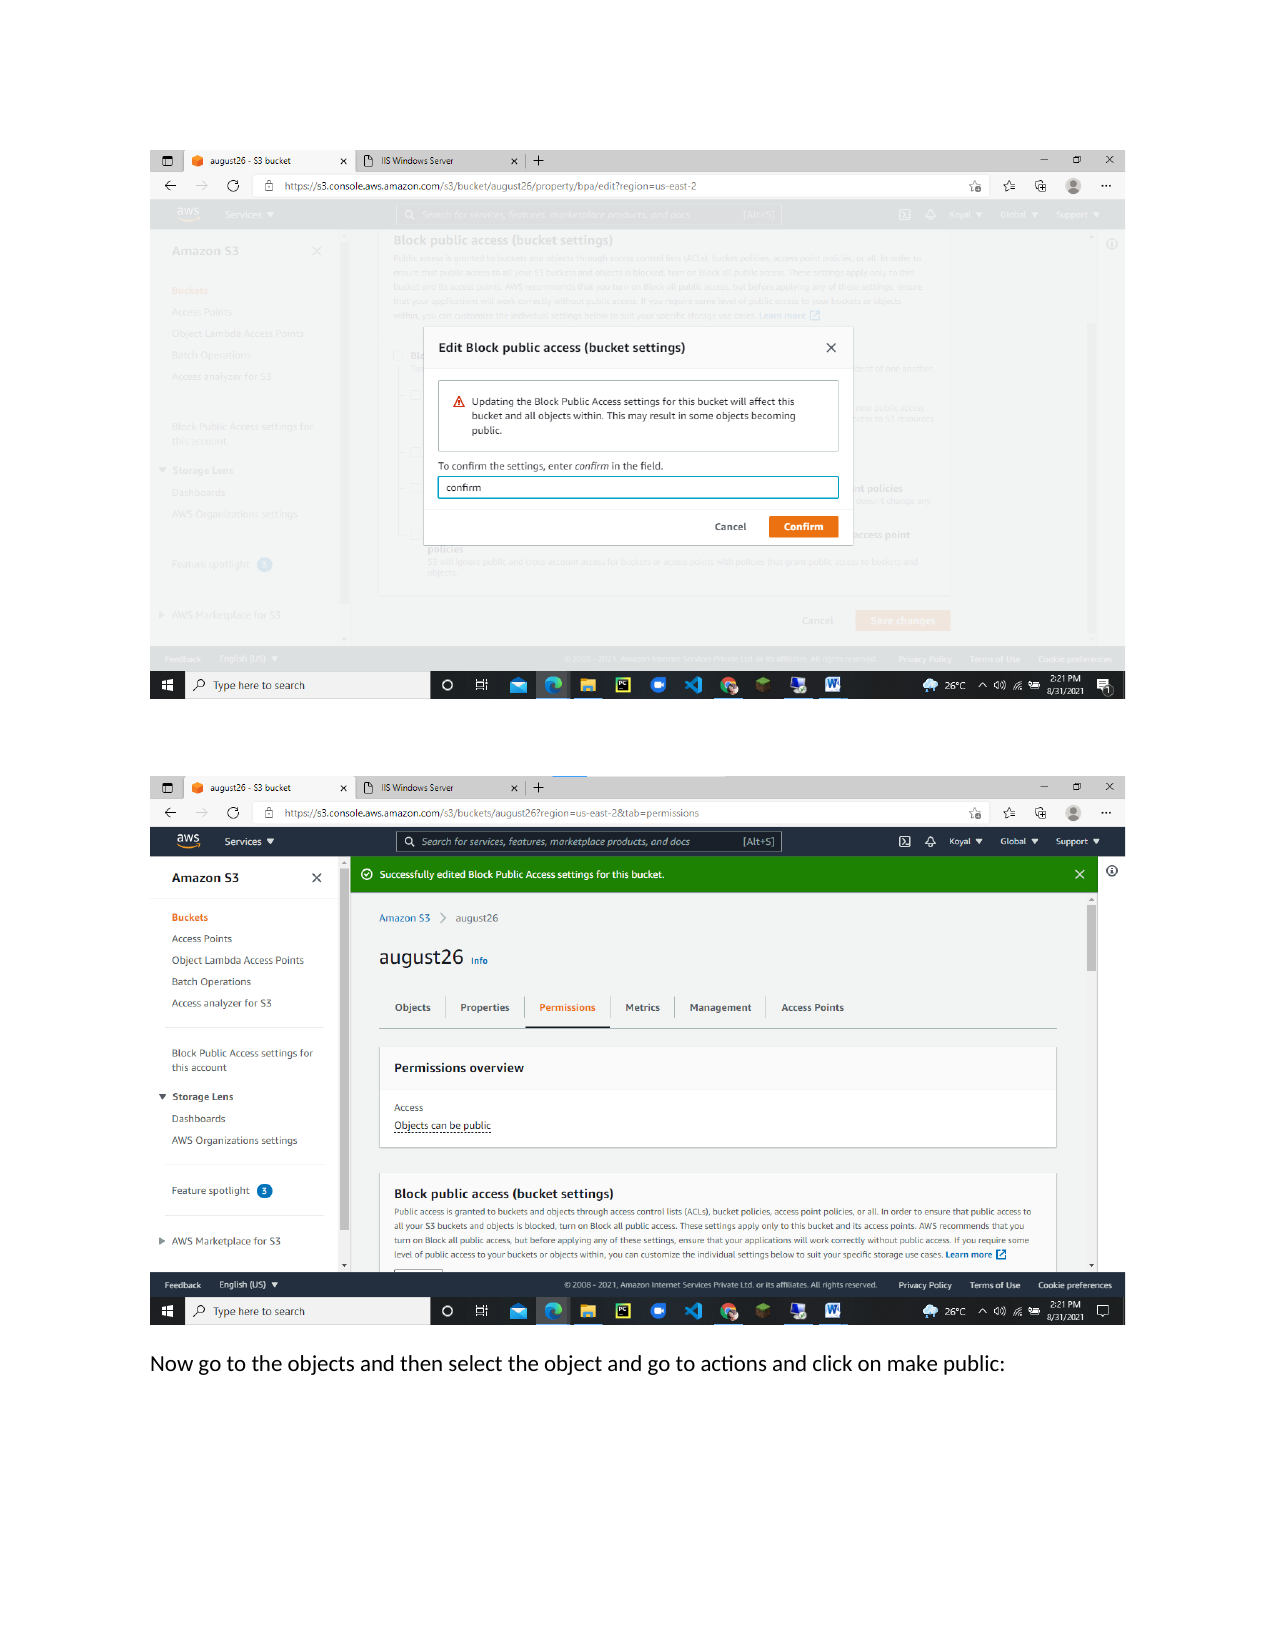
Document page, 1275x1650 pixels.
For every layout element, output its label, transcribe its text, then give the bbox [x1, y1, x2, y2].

picture [150, 150, 1125, 699]
text Now go to the objects and then select the object and go to actions and click on make public: [150, 1349, 1125, 1377]
picture [150, 776, 1125, 1325]
